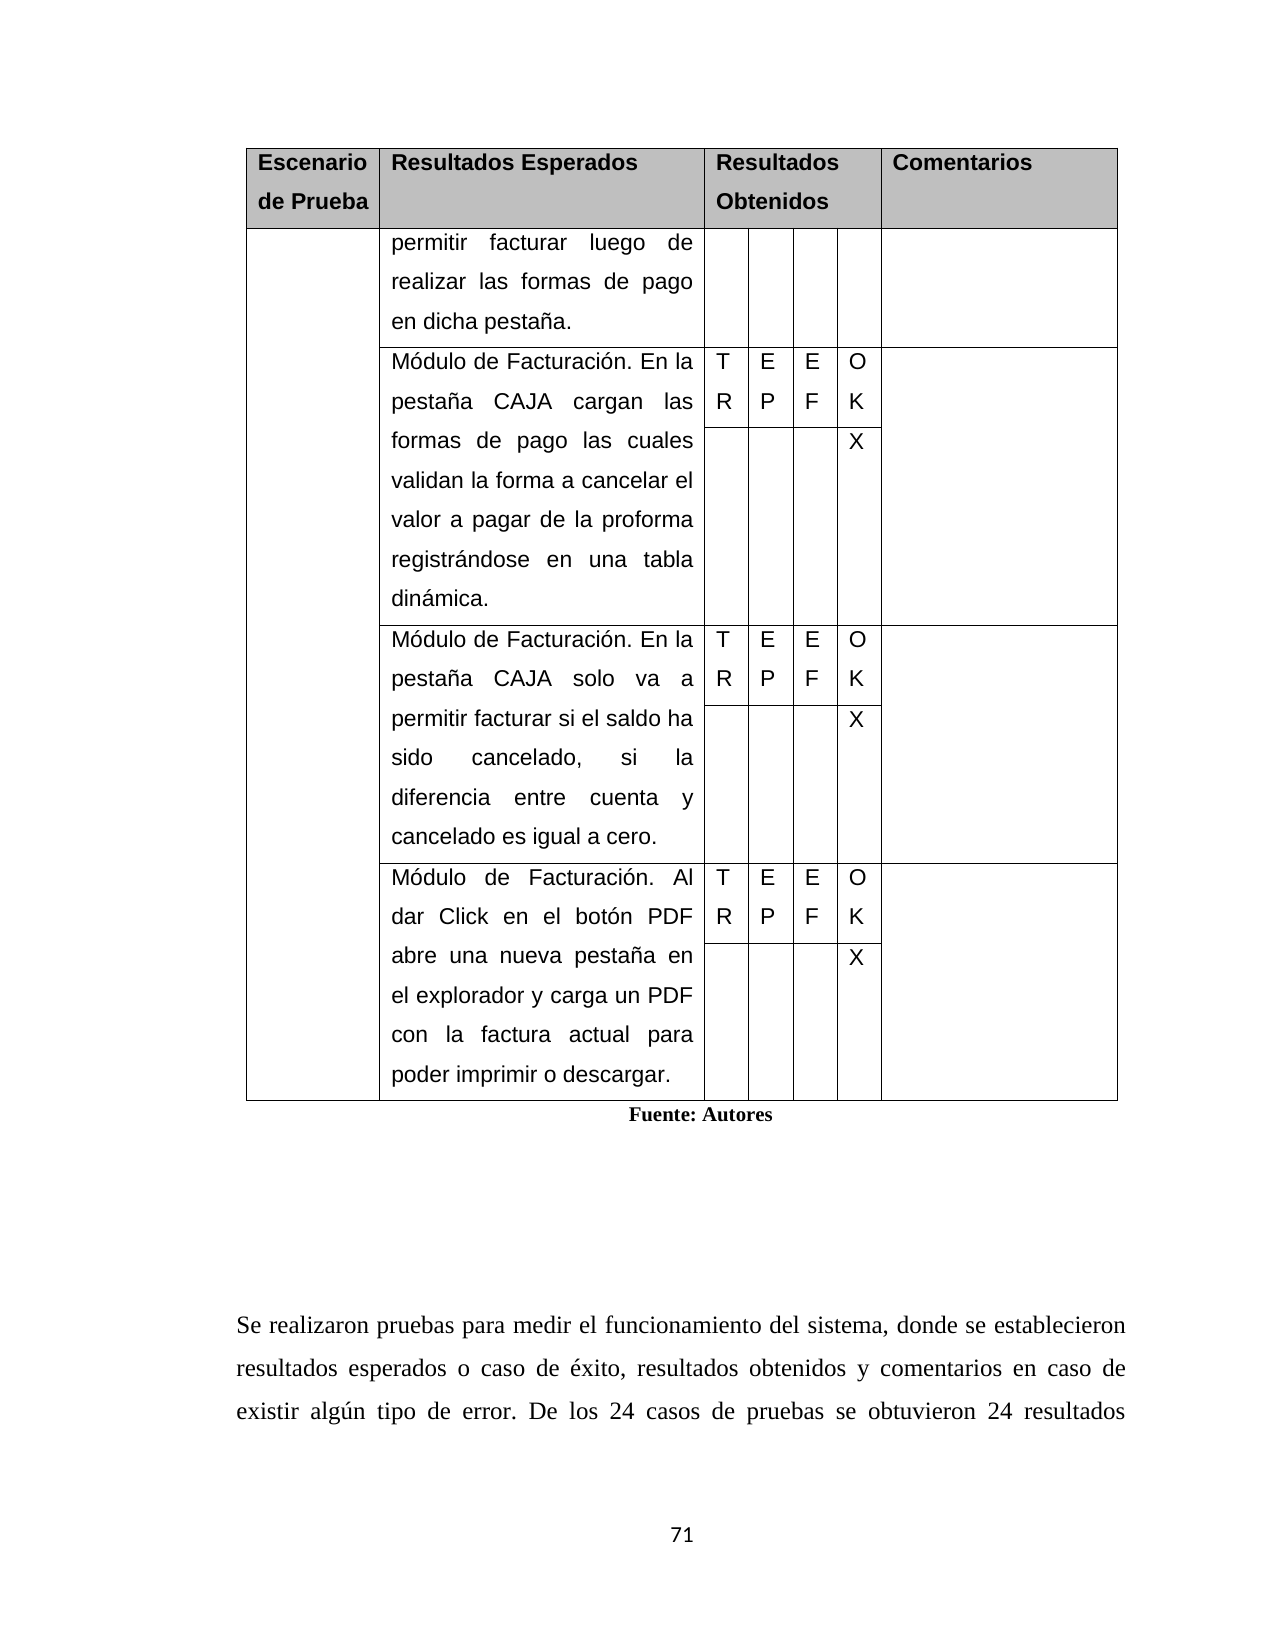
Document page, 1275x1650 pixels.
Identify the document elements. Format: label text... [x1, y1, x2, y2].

table_cell TR [705, 348, 748, 427]
table_cell EP [749, 864, 793, 942]
table_cell [794, 229, 837, 347]
table_cell X [838, 944, 881, 1100]
table_header Resultados Obtenidos [705, 149, 881, 228]
table_cell Módulo de Facturación. En la pestaña CAJA cargan las formas de pago las cuales validan la forma a cancelar el valor a pagar de la proforma registrándose en una tabla dinámica. [380, 348, 704, 624]
table_cell OK [838, 348, 881, 427]
table_cell X [838, 428, 881, 624]
table_cell [749, 944, 793, 1100]
table_header Comentarios [882, 149, 1117, 228]
table_cell OK [838, 626, 881, 704]
table_cell [749, 428, 793, 624]
table_cell EF [794, 626, 837, 704]
table_cell EF [794, 864, 837, 942]
text Fuente: Autores [274, 1101, 1127, 1126]
table_cell [882, 626, 1117, 862]
table_cell [794, 428, 837, 624]
table_cell [705, 944, 748, 1100]
table_cell [794, 944, 837, 1100]
table_cell [749, 706, 793, 862]
table_cell TR [705, 626, 748, 704]
table_cell EF [794, 348, 837, 427]
table_cell X [838, 706, 881, 862]
table_cell [794, 706, 837, 862]
table_cell [705, 706, 748, 862]
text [236, 1310, 1127, 1425]
table_cell [882, 864, 1117, 1100]
table_cell Módulo de Facturación. Al dar Click en el botón PDF abre una nueva pestaña en el explorador y carga un PDF con la factura actual para poder imprimir o descargar. [380, 864, 704, 1100]
table_cell EP [749, 626, 793, 704]
table_cell Módulo de Facturación. En la pestaña CAJA solo va a permitir facturar si el saldo ha sido cancelado, si la diferencia entre cuenta y cancelado es igual a cero. [380, 626, 704, 862]
table_header Resultados Esperados [380, 149, 704, 228]
table_cell TR [705, 864, 748, 942]
table_header Escenario de Prueba [247, 149, 379, 228]
table_cell [882, 348, 1117, 624]
table_cell [749, 229, 793, 347]
table_cell [705, 229, 748, 347]
table_cell EP [749, 348, 793, 427]
table_cell [705, 428, 748, 624]
table_cell OK [838, 864, 881, 942]
table_cell X [838, 229, 881, 347]
